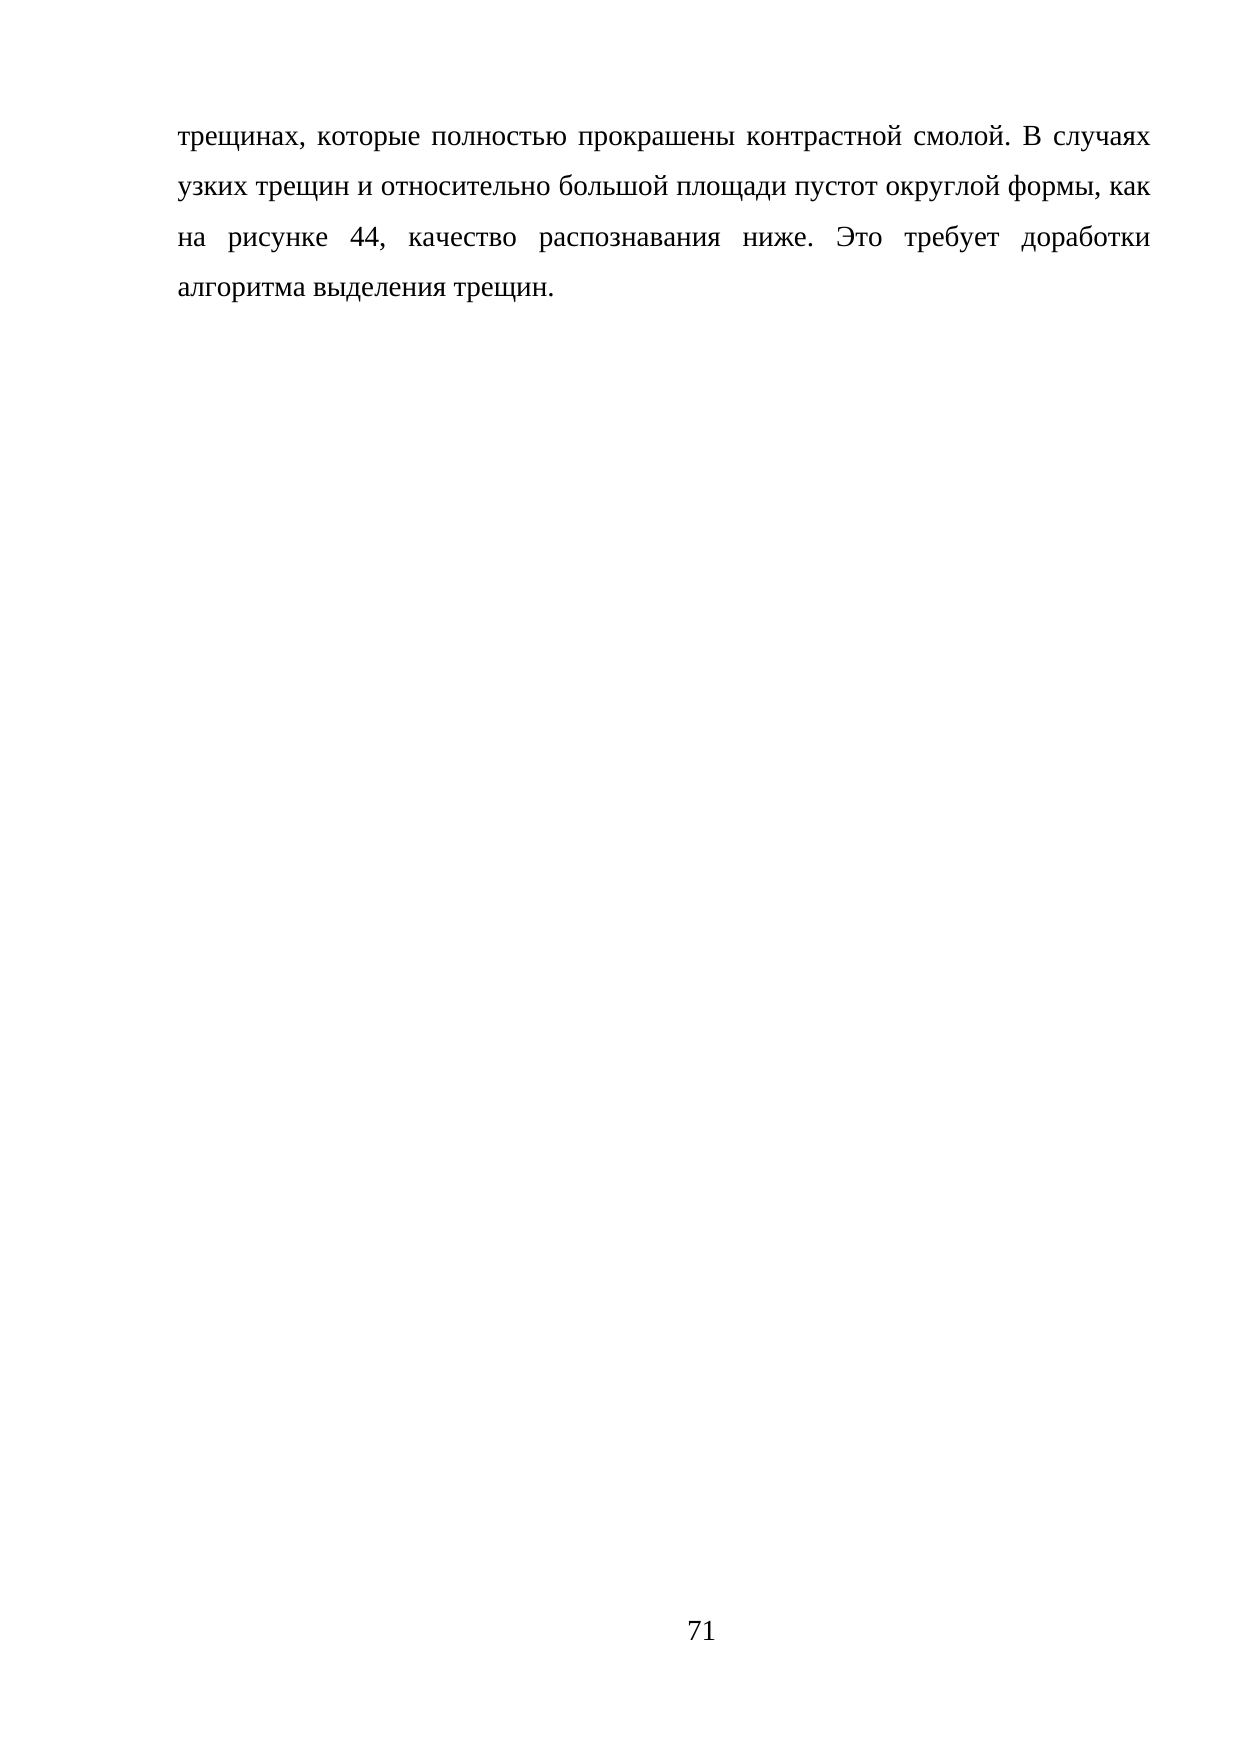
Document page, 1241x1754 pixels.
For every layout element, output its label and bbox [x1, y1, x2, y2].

text [177, 118, 1152, 303]
